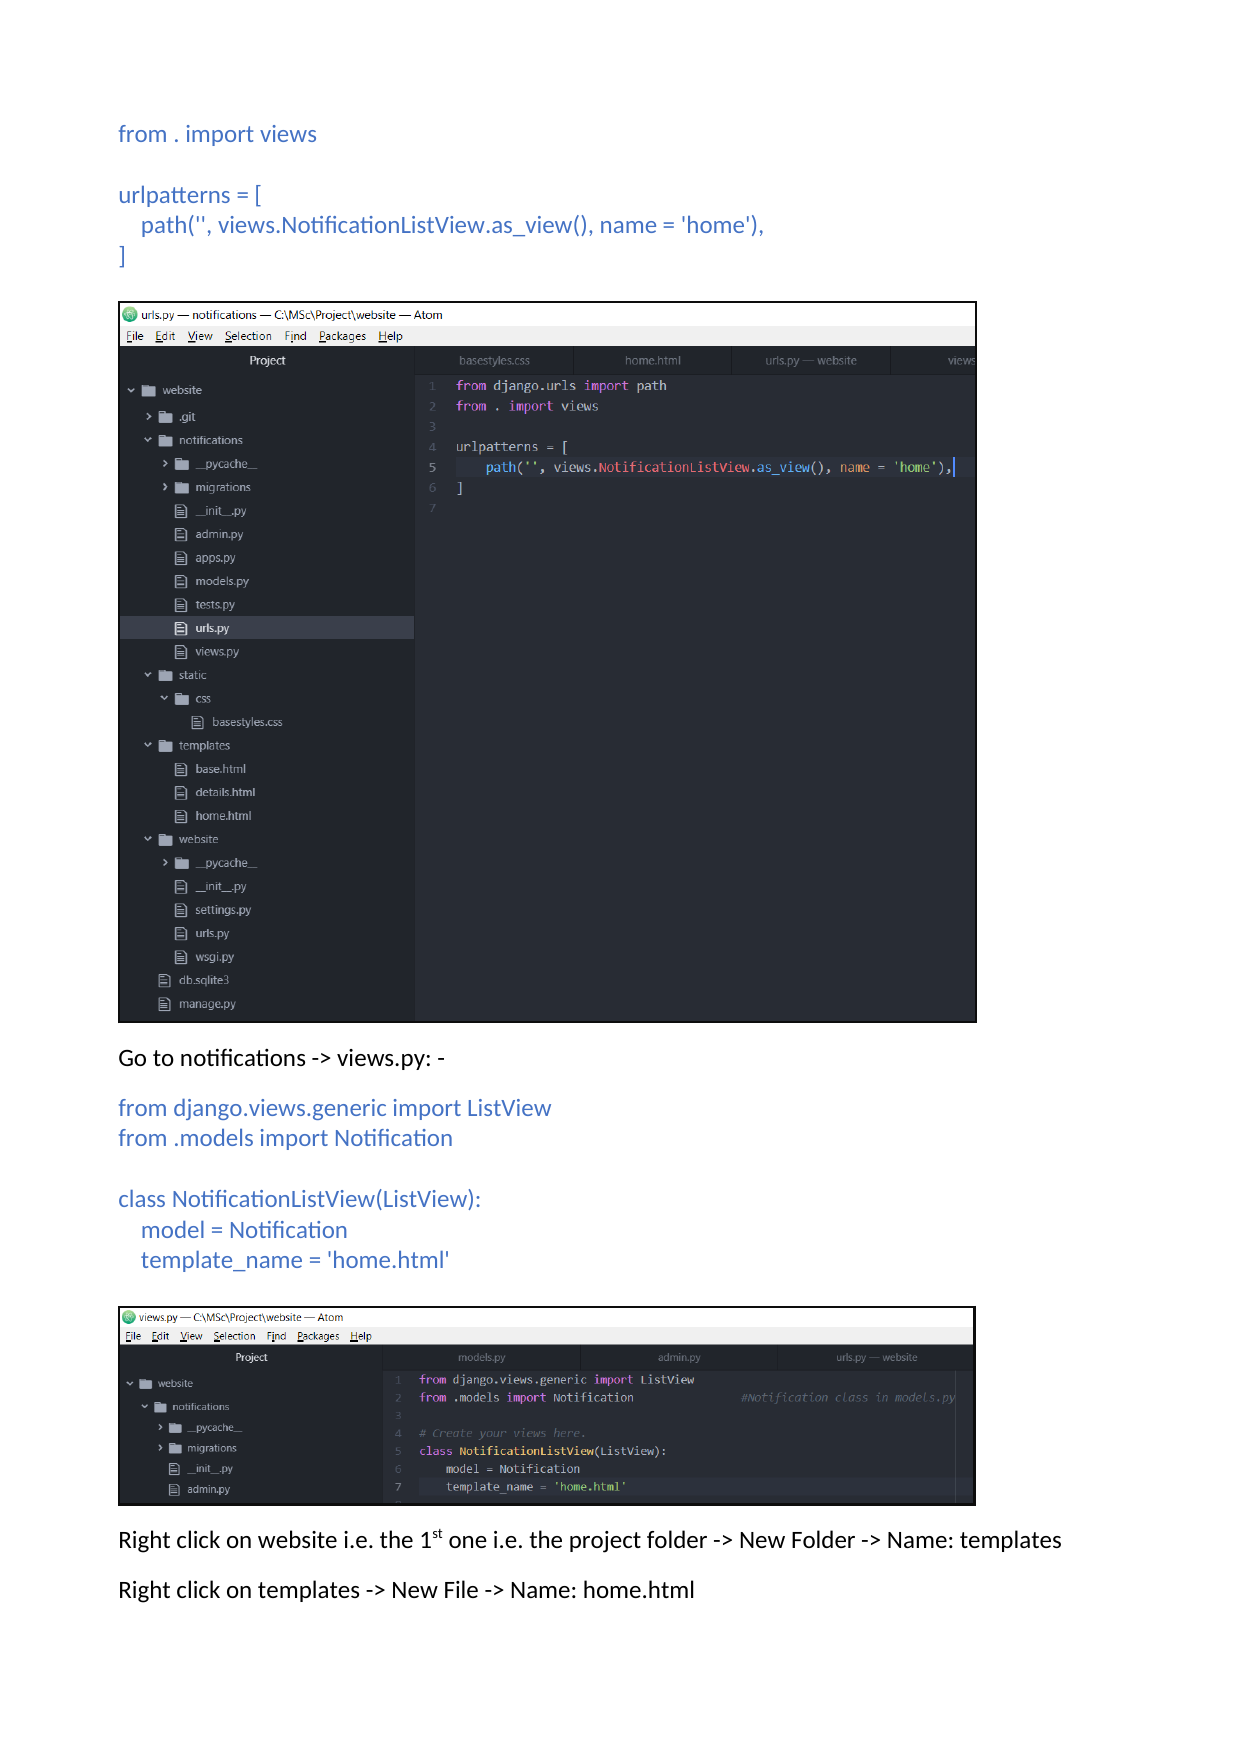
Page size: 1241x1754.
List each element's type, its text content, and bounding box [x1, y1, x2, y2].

picture [120, 303, 975, 1021]
text Go to notifications -> views.py: - [118, 1042, 1122, 1073]
text Right click on templates -> New File -> Name: home.html [118, 1574, 1122, 1604]
text model = Notification [118, 1214, 1122, 1244]
text ] [118, 240, 1122, 271]
text Right click on website i.e. the 1st one i.e. the project folder -> New Folder -> Name: templates [118, 1524, 1122, 1555]
text from .models import Notification [118, 1122, 1122, 1153]
text template_name = 'home.html' [118, 1244, 1122, 1275]
text path('', views.NotificationListView.as_view(), name = 'home'), [118, 210, 1122, 240]
text from . import views [118, 118, 1122, 149]
text urlpatterns = [ [118, 179, 1122, 210]
picture [120, 1308, 973, 1503]
text class NotificationListView(ListView): [118, 1183, 1122, 1214]
text from django.views.generic import ListView [118, 1092, 1122, 1122]
